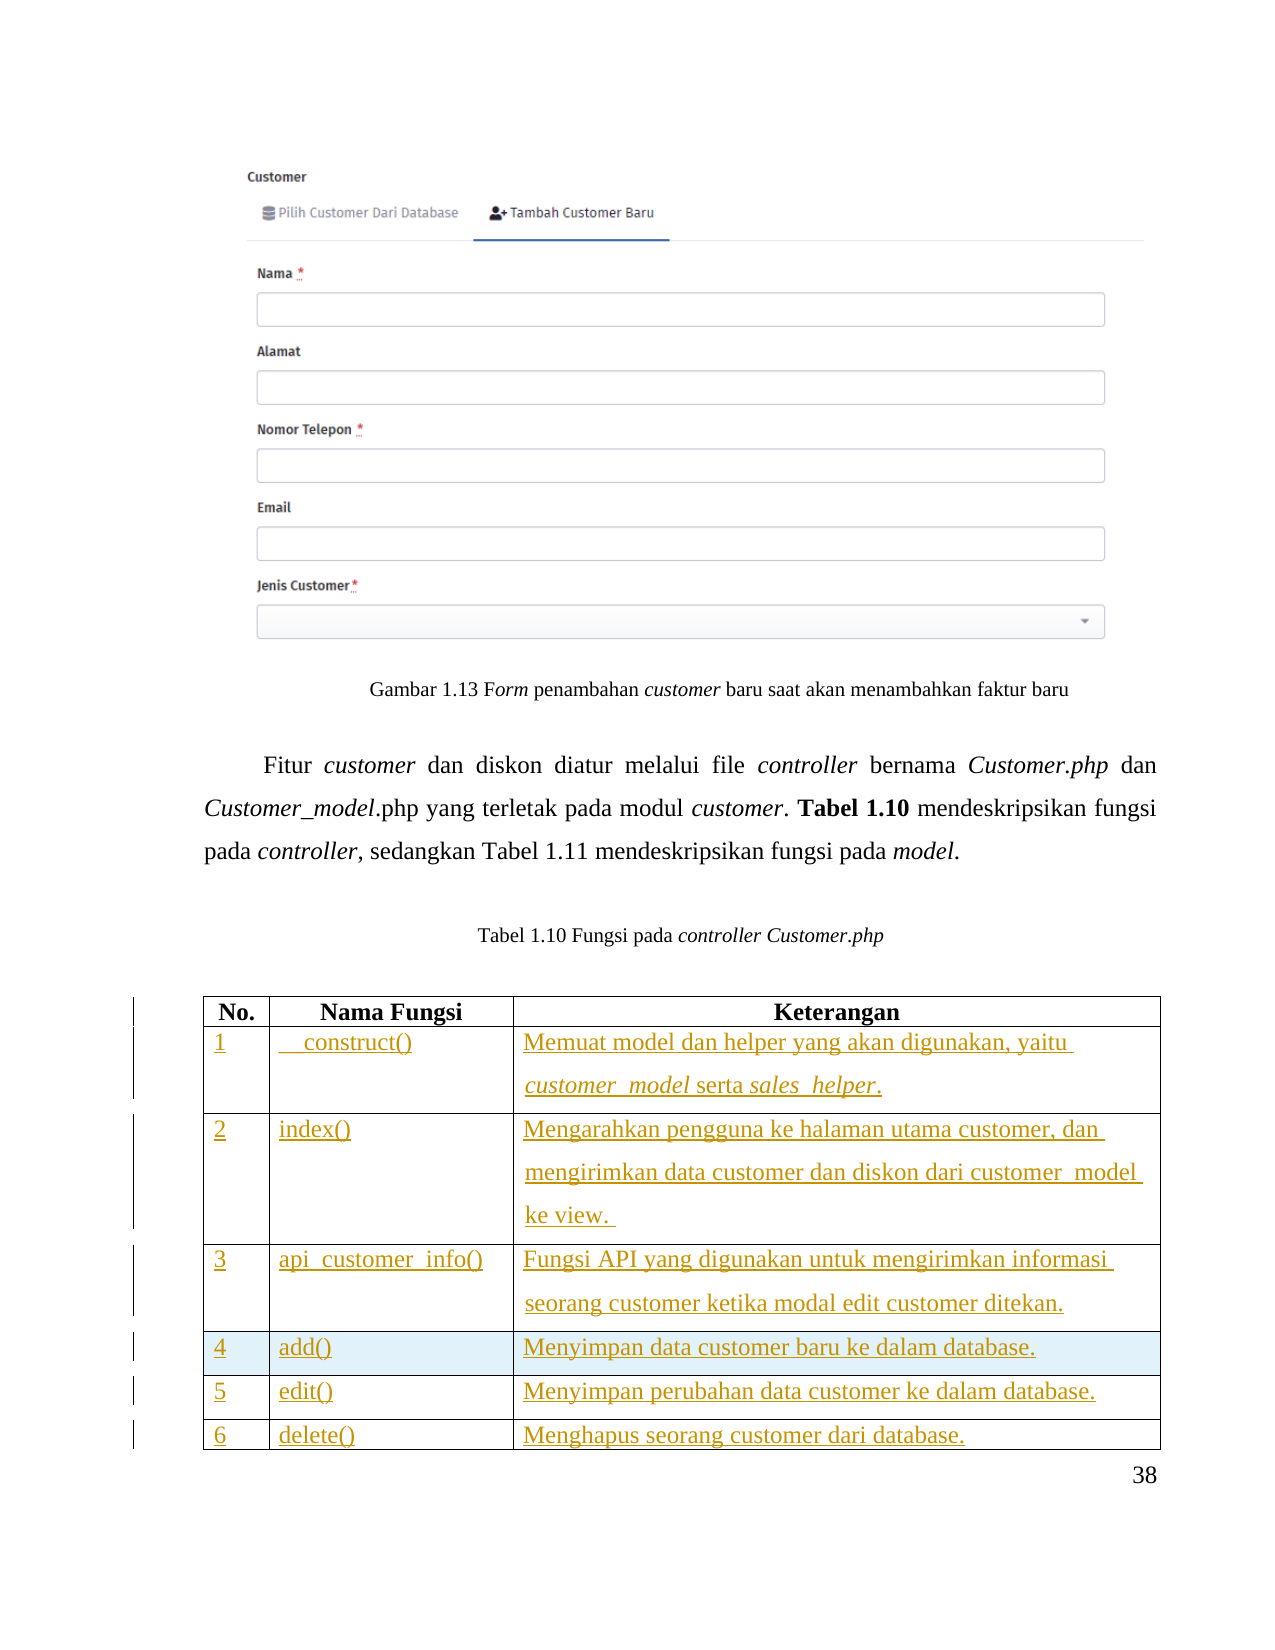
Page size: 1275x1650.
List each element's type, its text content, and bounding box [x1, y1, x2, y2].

table_cell [270, 1420, 513, 1449]
text Fitur customer dan diskon diatur melalui file controller bernama Customer.php dan Customer_model.php yang terletak pada modul customer. Tabel 1.10 mendeskripsikan fungsi pada controller, sedangkan Tabel 1.11 mendeskripsikan fungsi pada model. [204, 750, 1157, 865]
table_cell [514, 1245, 1160, 1331]
table_cell [270, 1245, 513, 1331]
table_header Nama Fungsi [270, 997, 513, 1026]
table_cell [514, 1420, 1160, 1449]
table_cell [270, 1114, 513, 1243]
text Tabel 1. Fungsi pada controller Customer.php [148, 923, 1157, 947]
table_header No. [204, 997, 269, 1026]
table_cell [204, 1245, 269, 1331]
table_cell [204, 1376, 269, 1419]
table_cell [270, 1027, 513, 1113]
table_cell [204, 1027, 269, 1113]
text Gambar 1. Form penambahan customer baru saat akan menambahkan faktur baru [223, 677, 1157, 701]
table_cell [270, 1376, 513, 1419]
table_cell [514, 1376, 1160, 1419]
table_cell [204, 1114, 269, 1243]
table_cell [514, 1027, 1160, 1113]
table_cell [204, 1420, 269, 1449]
picture [235, 147, 1145, 663]
table_cell [514, 1114, 1160, 1243]
table_header Keterangan [514, 997, 1160, 1026]
